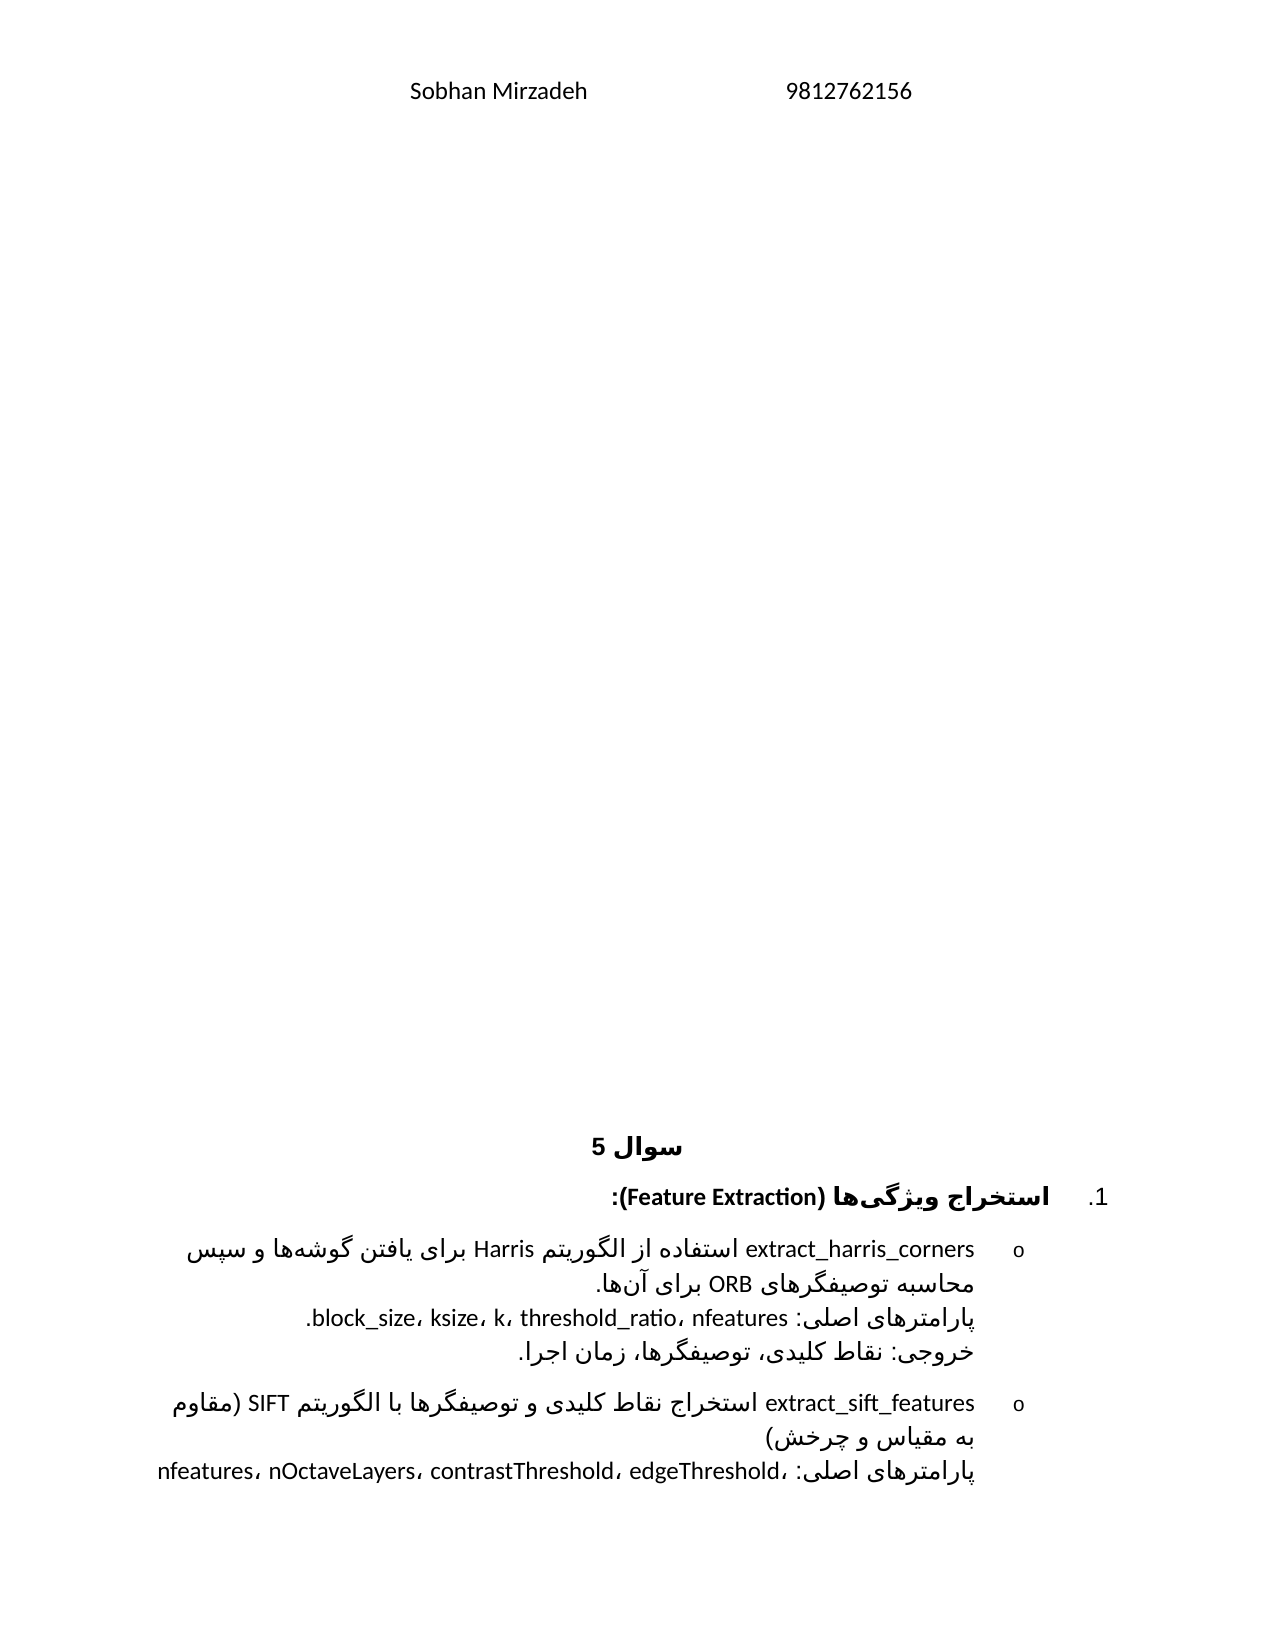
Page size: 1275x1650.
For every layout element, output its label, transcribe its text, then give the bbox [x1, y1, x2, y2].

list extract_harris_corners استفاده از الگوریتم Harris برای یافتن گوشه‌ها و سپس محاسبه توصیفگرهای ORB برای آن‌ها. پارامترهای اصلی: block_size، ksize، k، threshold_ratio، nfeatures. خروجی: نقاط کلیدی، توصیفگرها، زمان اجرا. [150, 1233, 1012, 1366]
text سوال 5 [150, 1132, 1125, 1160]
list استخراج ویژگی‌ها (Feature Extraction): [150, 1181, 1087, 1212]
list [150, 1387, 1012, 1485]
